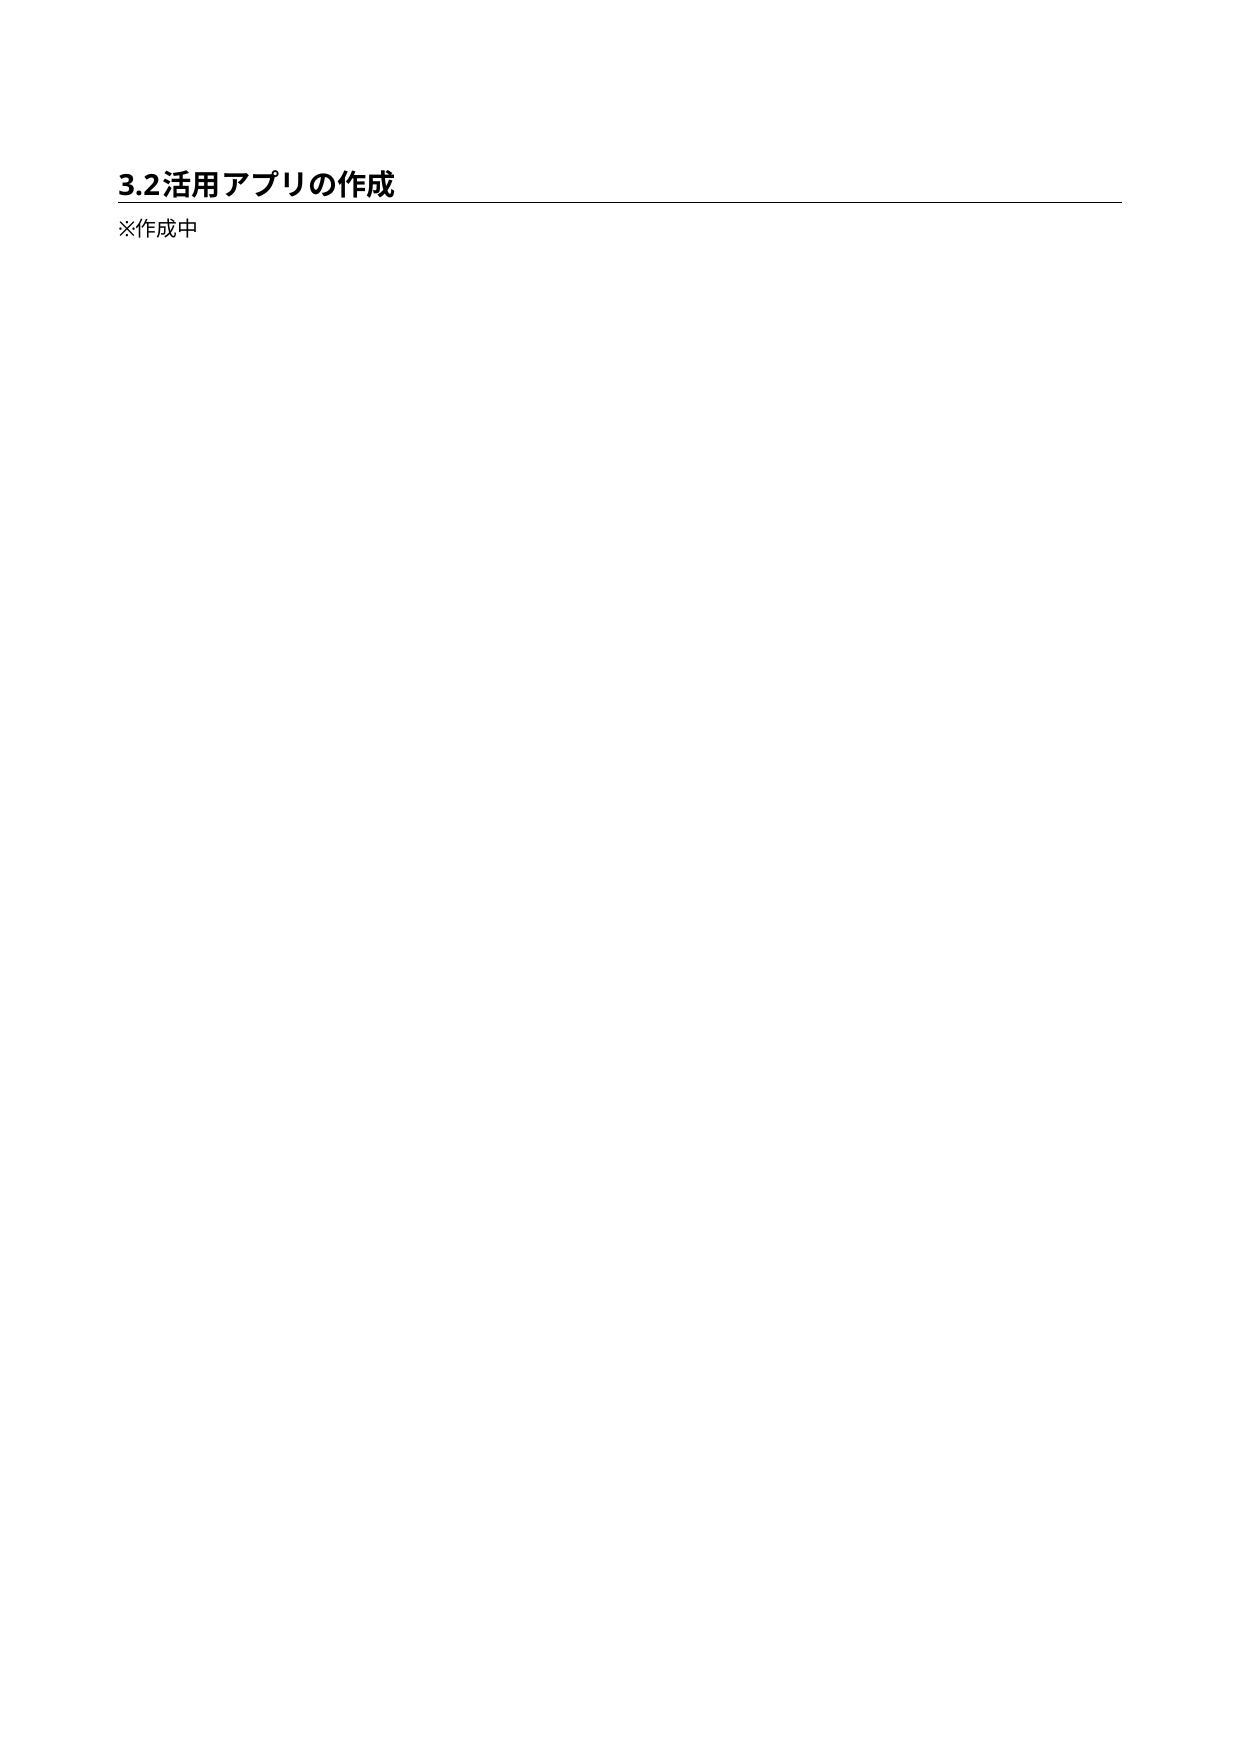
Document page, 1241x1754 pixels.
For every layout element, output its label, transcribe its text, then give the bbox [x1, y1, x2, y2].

text ※作成中 [118, 216, 1122, 242]
subtitle 活用アプリの作成 [118, 165, 1122, 202]
